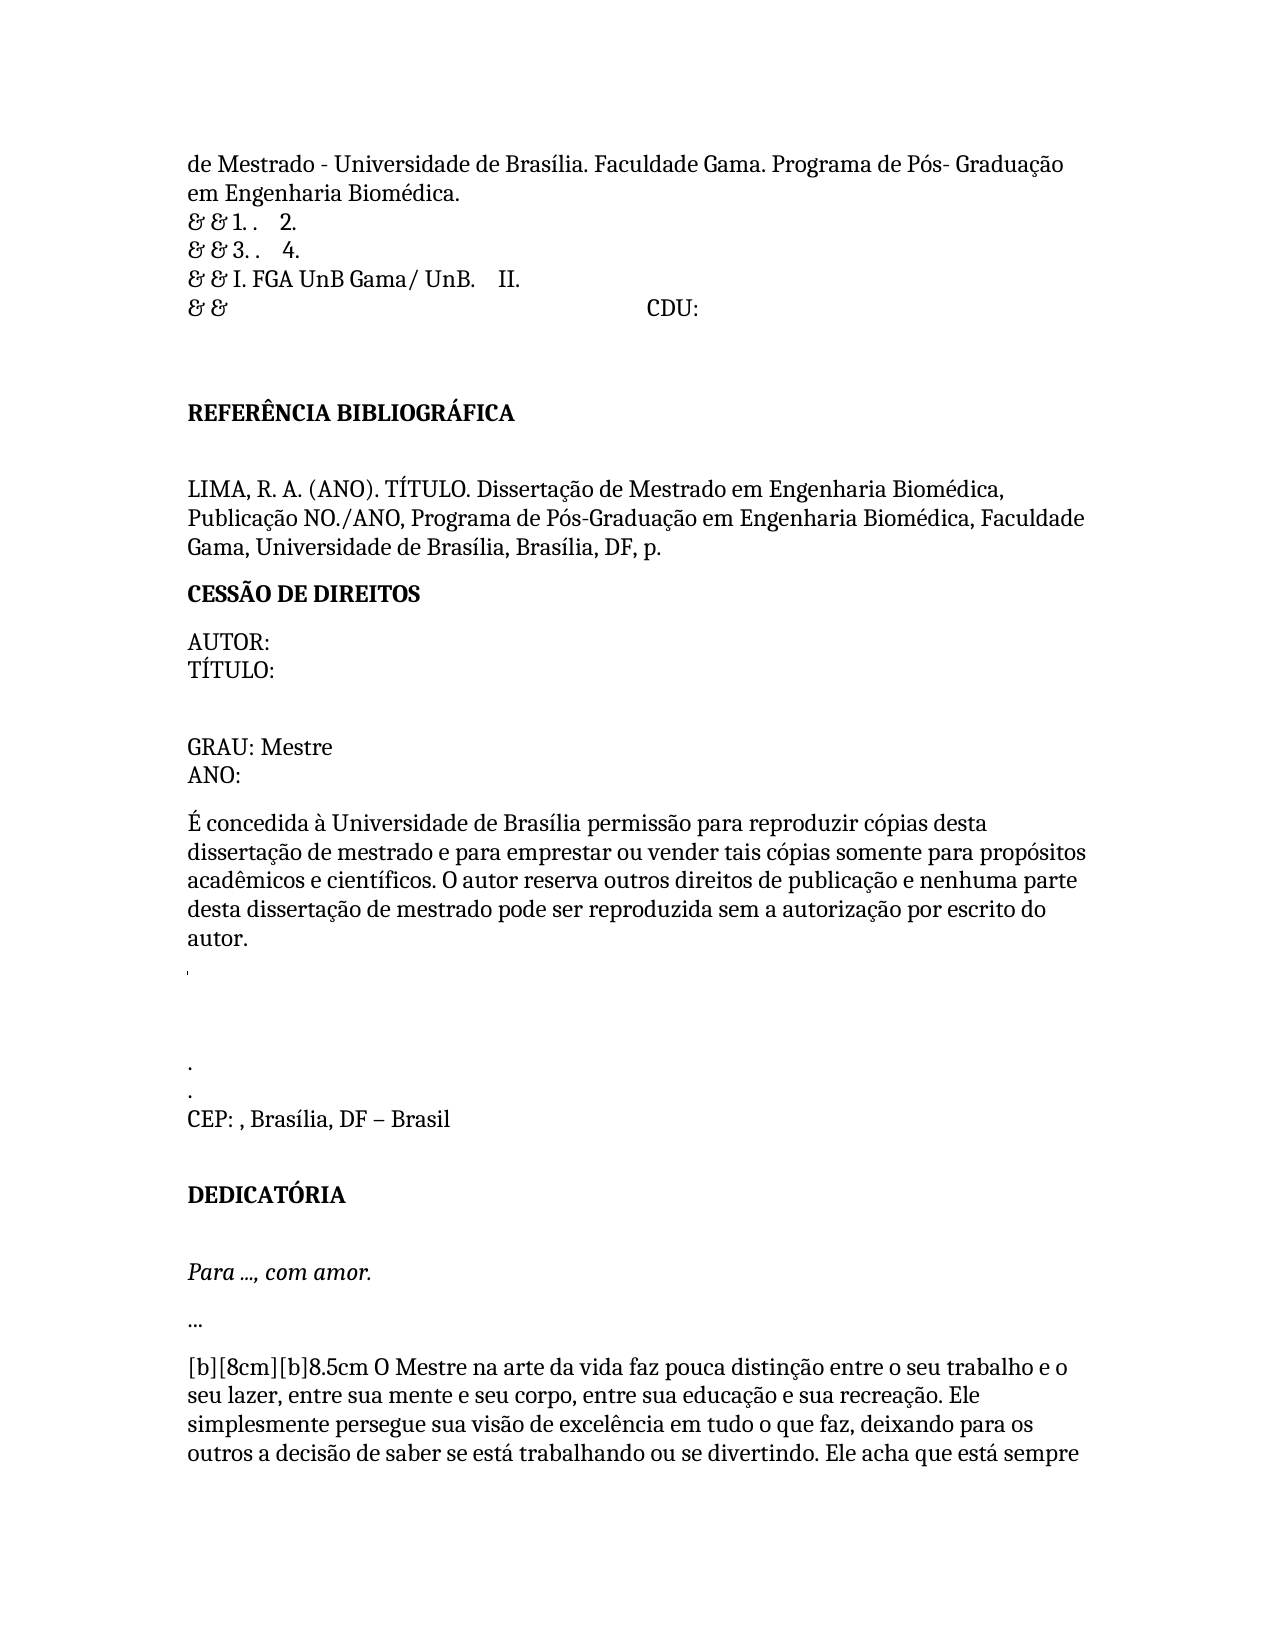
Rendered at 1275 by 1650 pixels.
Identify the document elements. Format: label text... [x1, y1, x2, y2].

text GRAU: Mestre ANO: [187, 732, 1087, 790]
text É concedida à Universidade de Brasília permissão para reproduzir cópias desta dissertação de mestrado e para emprestar ou vender tais cópias somente para propósitos acadêmicos e científicos. O autor reserva outros direitos de publicação e nenhuma parte desta dissertação de mestrado pode ser reproduzida sem a autorização por escrito do autor. [187, 809, 1087, 952]
text CESSÃO DE DIREITOS [187, 580, 1087, 609]
text . . CEP: , Brasília, DF – Brasil [187, 1019, 1087, 1162]
text REFERÊNCIA BIBLIOGRÁFICA [187, 399, 1087, 456]
text AUTOR: TÍTULO: [187, 627, 1087, 714]
text ... [187, 1305, 1087, 1334]
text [187, 150, 1087, 380]
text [187, 1352, 1087, 1467]
text LIMA, R. A. (ANO). TÍTULO. Dissertação de Mestrado em Engenharia Biomédica, Publicação NO./ANO, Programa de Pós-Graduação em Engenharia Biomédica, Faculdade Gama, Universidade de Brasília, Brasília, DF, p. [187, 475, 1087, 561]
text Para ..., com amor. [187, 1257, 1087, 1286]
text DEDICATÓRIA [187, 1181, 1087, 1239]
